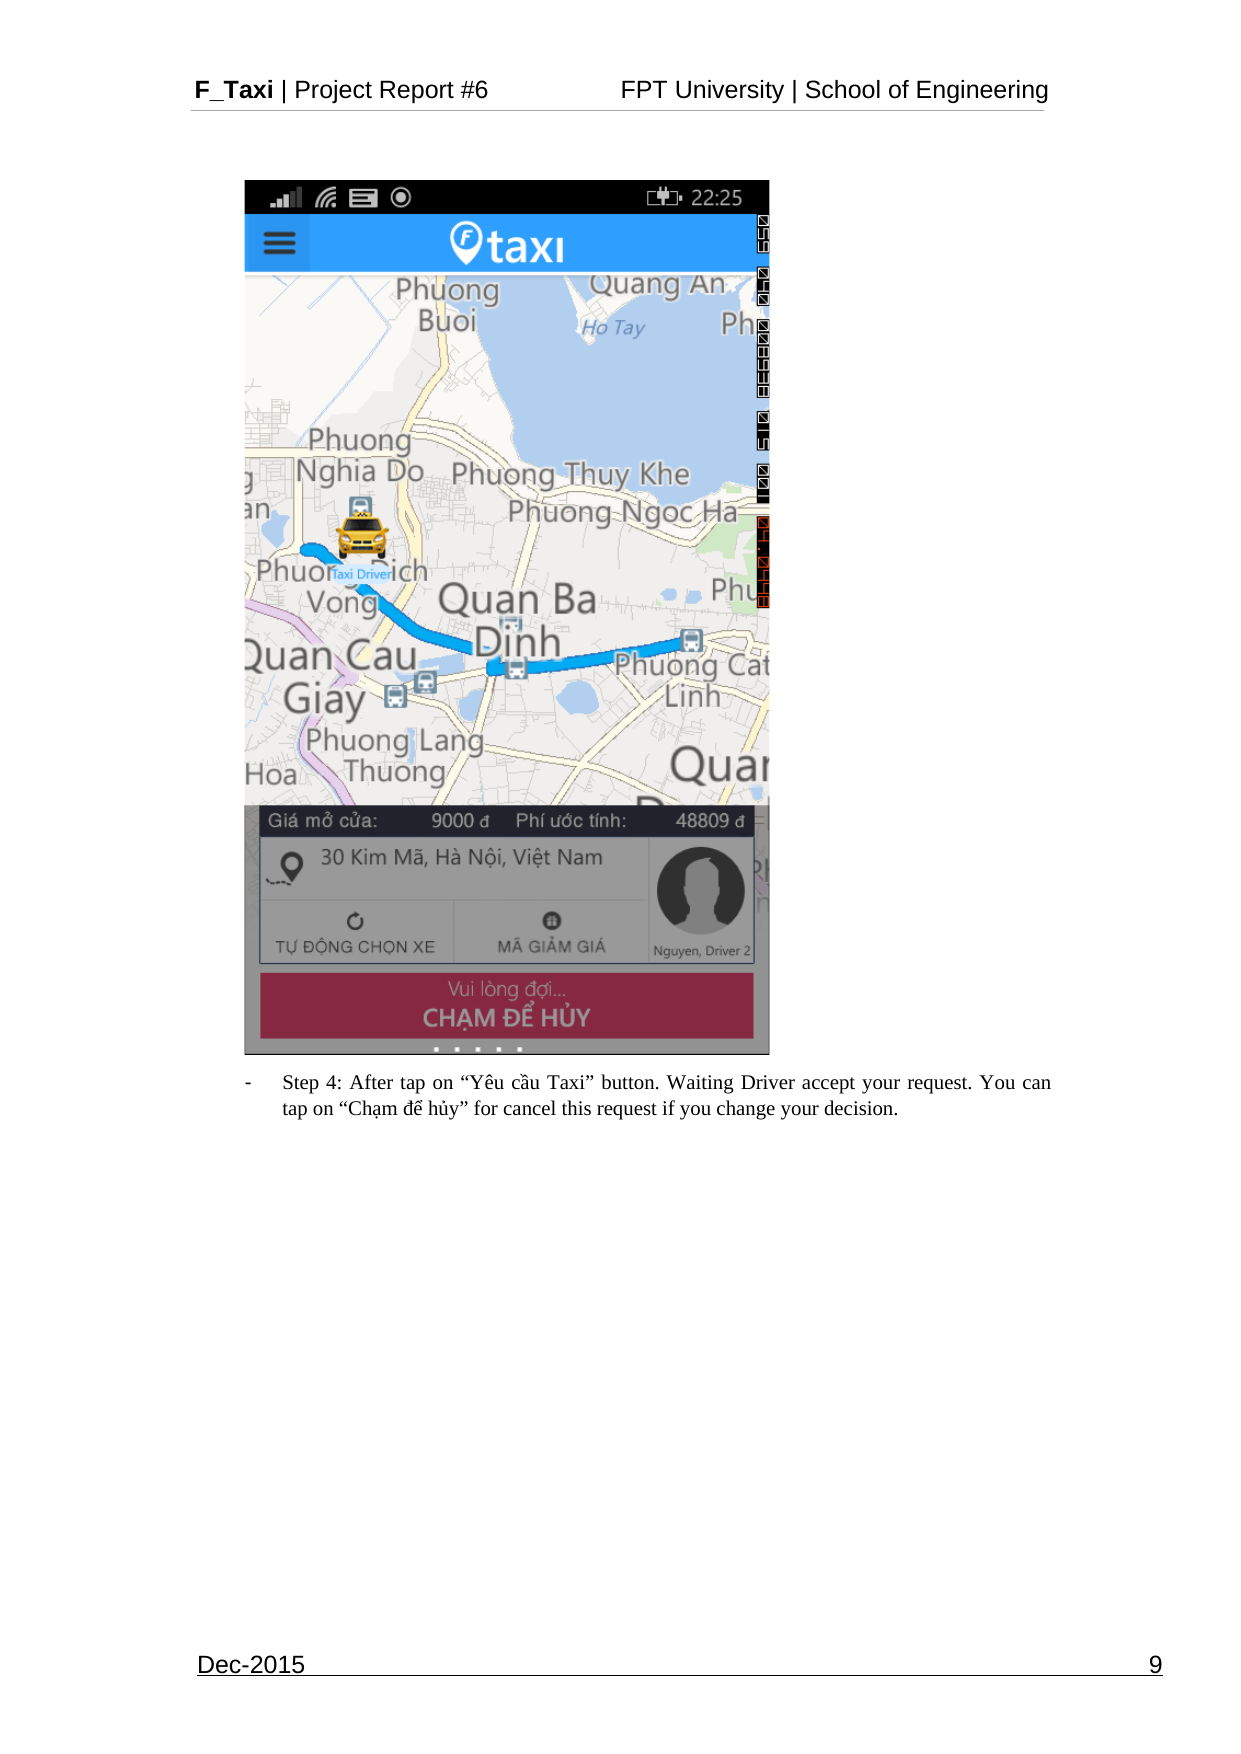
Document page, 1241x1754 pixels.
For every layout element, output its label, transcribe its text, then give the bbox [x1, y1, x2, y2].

list Step 4: After tap on “Yêu cầu Taxi” button. Waiting Driver accept your request. You can tap on “Chạm để hủy” for cancel this request if you change your decision. [244, 1067, 1053, 1120]
picture [244, 180, 770, 1055]
